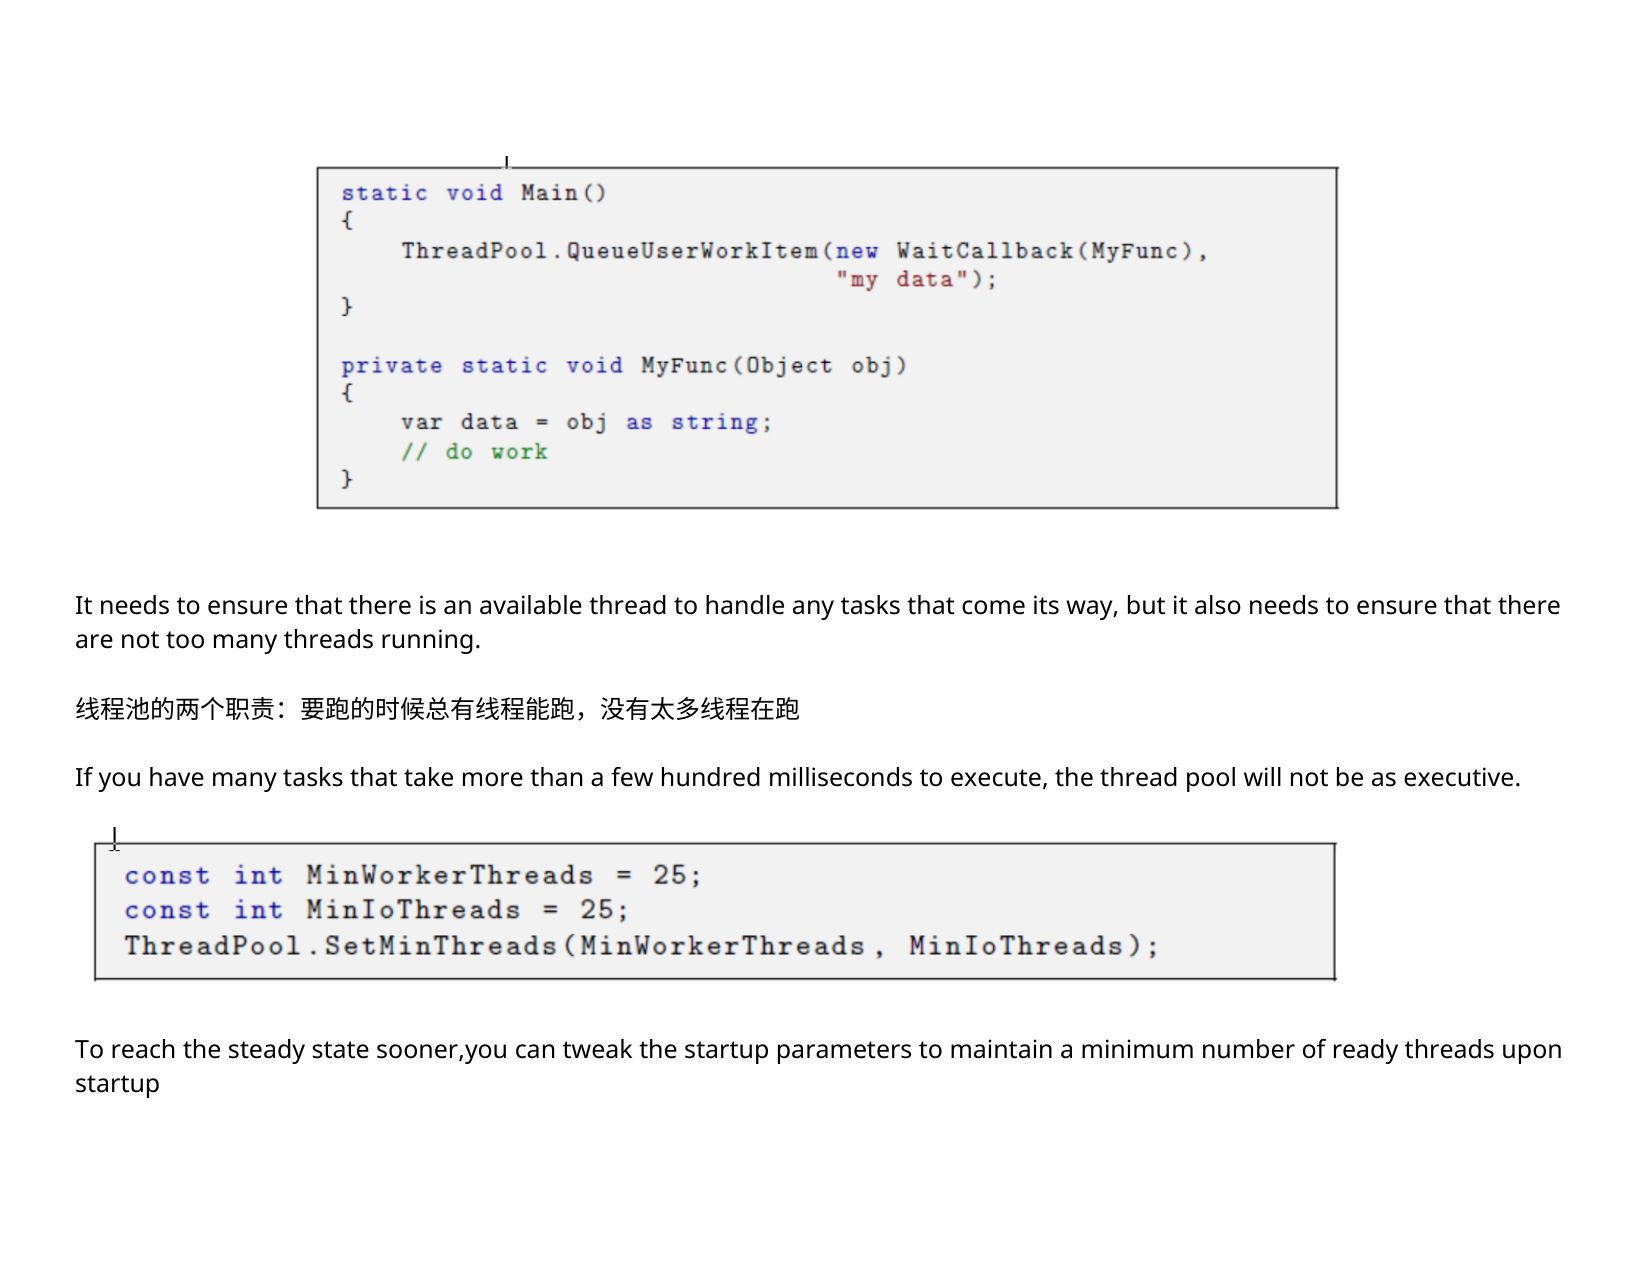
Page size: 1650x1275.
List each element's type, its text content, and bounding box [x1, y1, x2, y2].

picture [75, 827, 1414, 998]
text It needs to ensure that there is an available thread to handle any tasks that come its way, but it also needs to ensure that there are not too many threads running. [75, 587, 1575, 655]
picture [298, 156, 1352, 522]
text To reach the steady state sooner,you can tweak the startup parameters to maintain a minimum number of ready threads upon startup [75, 1032, 1575, 1100]
text If you have many tasks that take more than a few hundred milliseconds to execute, the thread pool will not be as executive. [75, 760, 1575, 794]
text 线程池的两个职责：要跑的时候总有线程能跑，没有太多线程在跑 [75, 689, 1575, 726]
